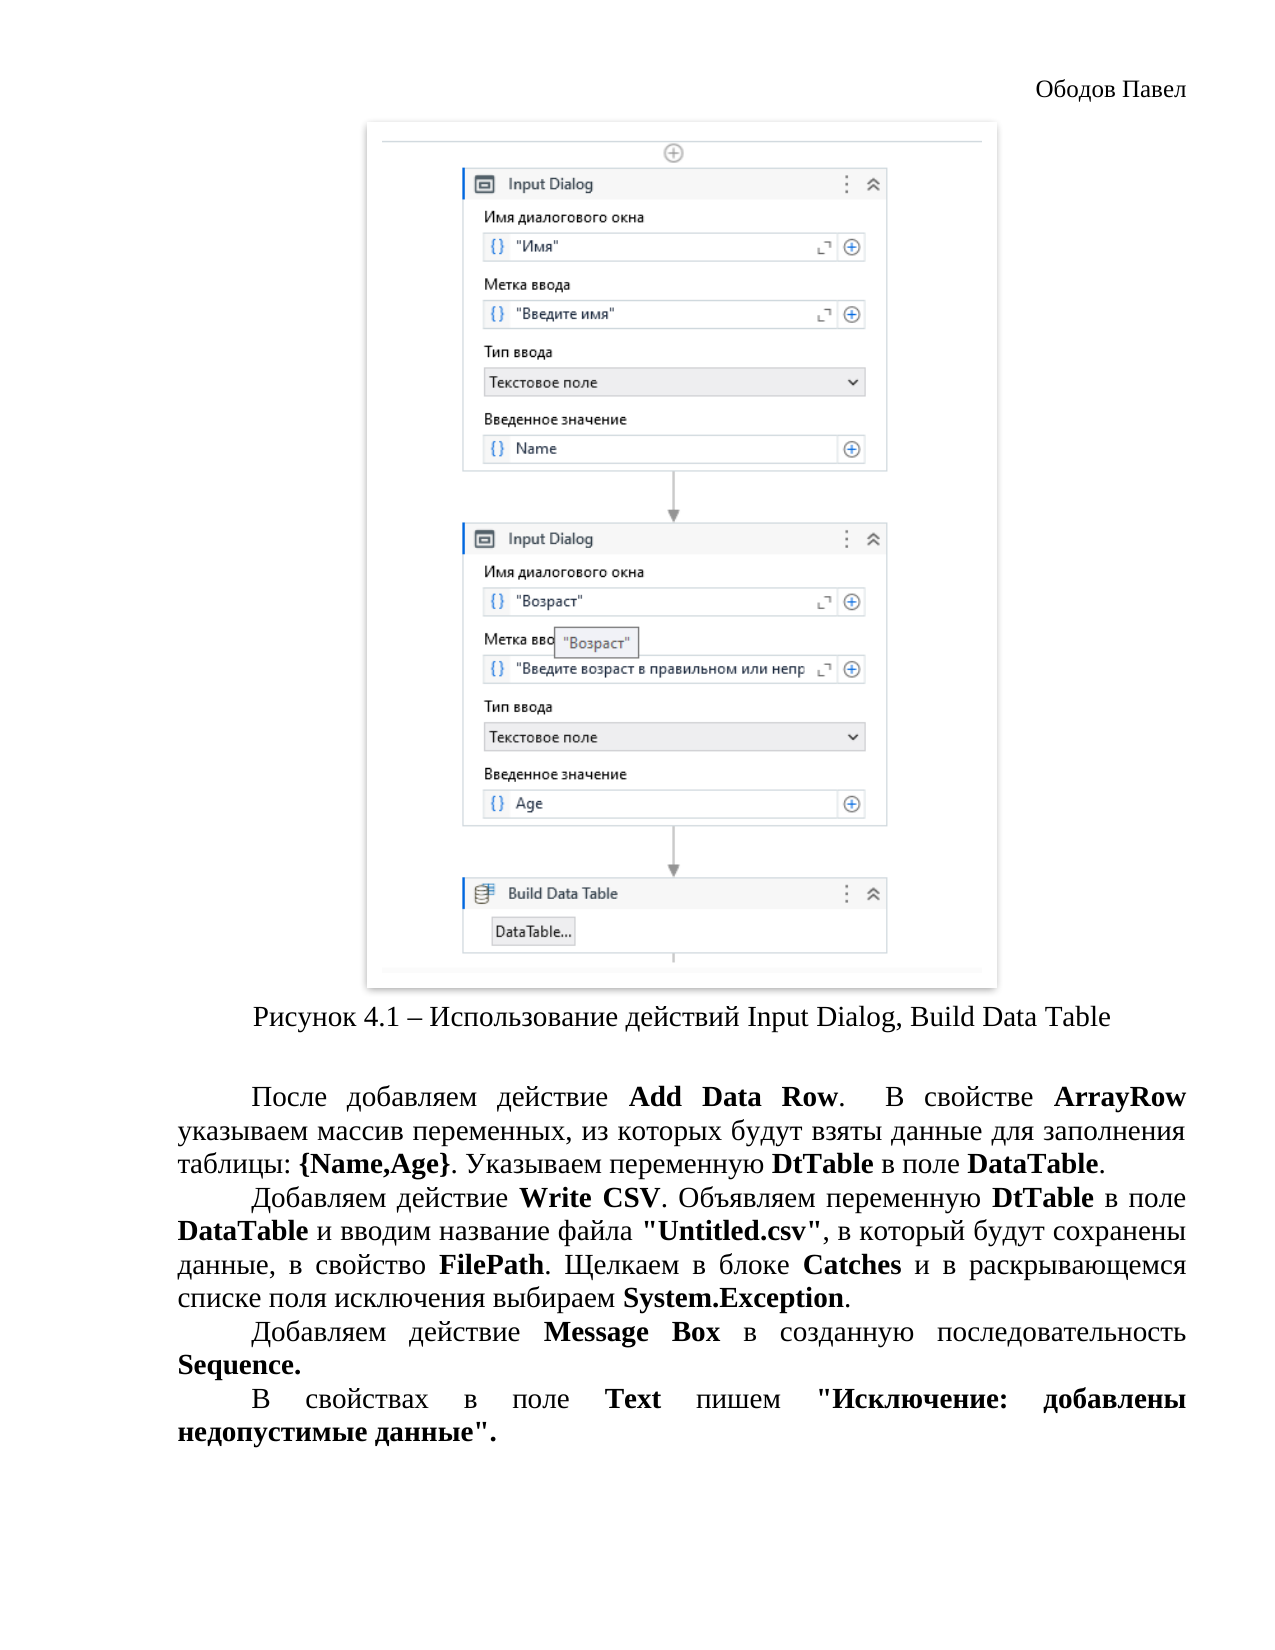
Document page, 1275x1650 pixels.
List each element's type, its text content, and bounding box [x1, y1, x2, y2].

text В свойствах в поле Text пишем "Исключение: добавлены недопустимые данные". [177, 1381, 1186, 1448]
text После добавляем действие Add Data Row. В свойстве ArrayRow указываем массив переменных, из которых будут взяты данные для заполнения таблицы: {Name,Age}. Указываем переменную DtTable в поле DataTable. [177, 1079, 1186, 1180]
text Рисунок 4.1 – Использование действий Input Dialog, Build Data Table [177, 999, 1186, 1033]
text Добавляем действие Write CSV. Объявляем переменную DtTable в поле DataTable и вводим название файла "Untitled.csv", в который будут сохранены данные, в свойство FilePath. Щелкаем в блоке Catches и в раскрывающемся списке поля исключения выбираем System.Exception. [177, 1180, 1186, 1314]
text Добавляем действие Message Box в созданную последовательность Sequence. [177, 1314, 1186, 1381]
picture [382, 137, 982, 973]
